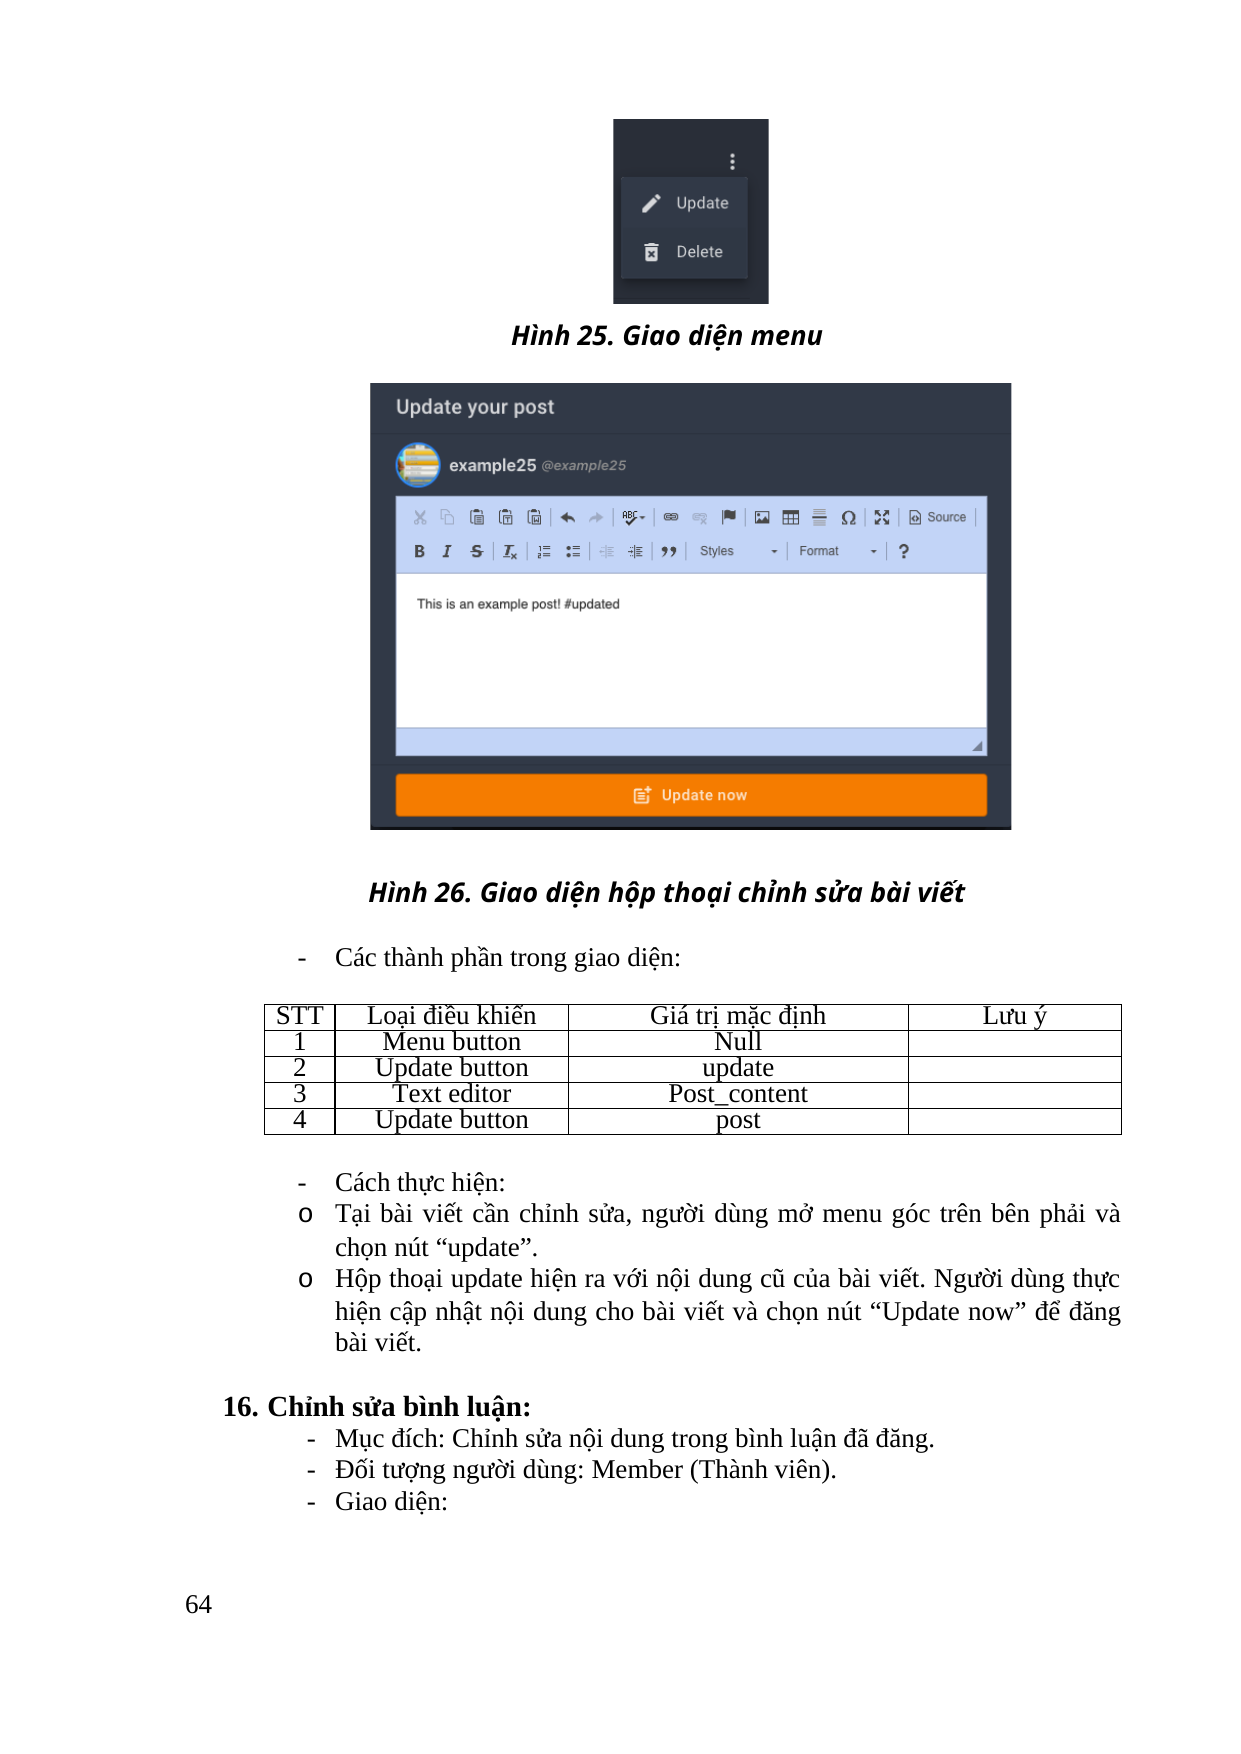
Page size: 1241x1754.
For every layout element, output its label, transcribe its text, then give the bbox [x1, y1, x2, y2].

table_cell [909, 1109, 1121, 1134]
table_header Loại điều khiển [336, 1005, 568, 1030]
table_cell Null [569, 1031, 908, 1056]
table_cell [909, 1031, 1121, 1056]
table_cell 3 [265, 1083, 334, 1108]
list Các thành phần trong giao diện: [297, 941, 1122, 973]
table_cell Menu button [336, 1031, 568, 1056]
list Đối tượng người dùng: Member (Thành viên). [307, 1453, 1122, 1484]
list Giao diện: [307, 1484, 1122, 1516]
table_cell 2 [265, 1057, 334, 1082]
table_cell [909, 1083, 1121, 1108]
picture [613, 119, 769, 304]
table_header Lưu ý [909, 1005, 1121, 1030]
table_header STT [265, 1005, 334, 1030]
table_cell Post_content [569, 1083, 908, 1108]
subtitle Chỉnh sửa bình luận: [222, 1389, 1122, 1422]
table_cell update [569, 1057, 908, 1082]
list Cách thực hiện: [297, 1166, 1122, 1197]
table_cell Update button [336, 1109, 568, 1134]
text Hình 26. Giao diện hộp thoại chỉnh sửa bài viết [185, 873, 1122, 910]
table_cell Update button [336, 1057, 568, 1082]
table_cell 1 [265, 1031, 334, 1056]
list Hộp thoại update hiện ra với nội dung cũ của bài viết. Người dùng thực hiện cập nhật nội dung cho bài viết và chọn nút “Update now” để đăng bài viết. [297, 1262, 1122, 1358]
table_header Giá trị mặc định [569, 1005, 908, 1030]
list Tại bài viết cần chỉnh sửa, người dùng mở menu góc trên bên phải và chọn nút “update”. [297, 1197, 1122, 1262]
table_cell Text editor [336, 1083, 568, 1108]
picture [370, 383, 1012, 830]
table_cell post [569, 1109, 908, 1134]
table_cell 4 [265, 1109, 334, 1134]
list Mục đích: Chỉnh sửa nội dung trong bình luận đã đăng. [307, 1422, 1122, 1453]
text Hình 25. Giao diện menu [185, 316, 1122, 353]
table_cell [909, 1057, 1121, 1082]
